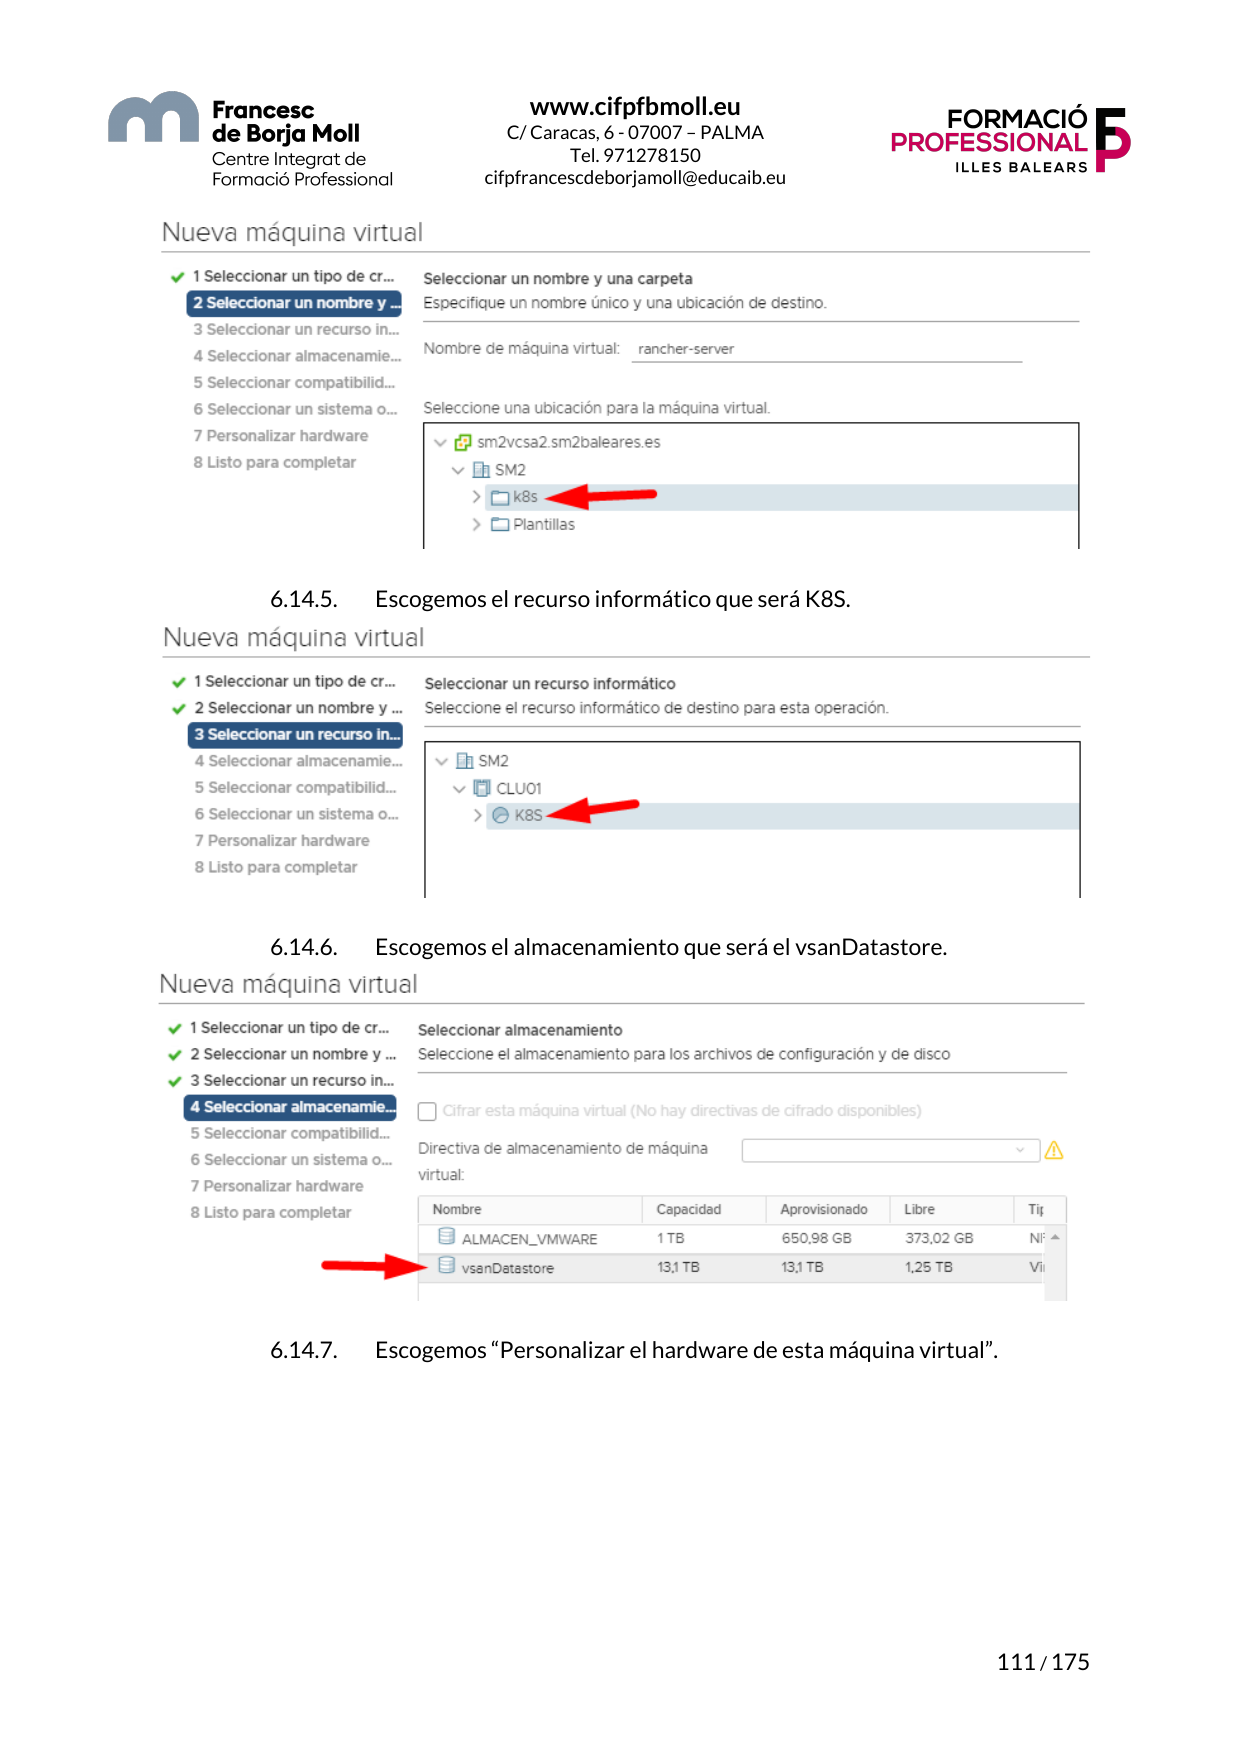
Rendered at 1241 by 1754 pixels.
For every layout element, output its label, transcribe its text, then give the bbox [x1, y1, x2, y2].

picture [881, 90, 1142, 190]
picture [105, 88, 397, 192]
picture [150, 616, 1091, 898]
list Escogemos el recurso informático que será K8S. [337, 585, 1090, 612]
picture [150, 964, 1091, 1301]
list Escogemos “Personalizar el hardware de esta máquina virtual”. [337, 1336, 1090, 1363]
picture [150, 207, 1091, 549]
list Escogemos el almacenamiento que será el vsanDatastore. [337, 933, 1090, 961]
